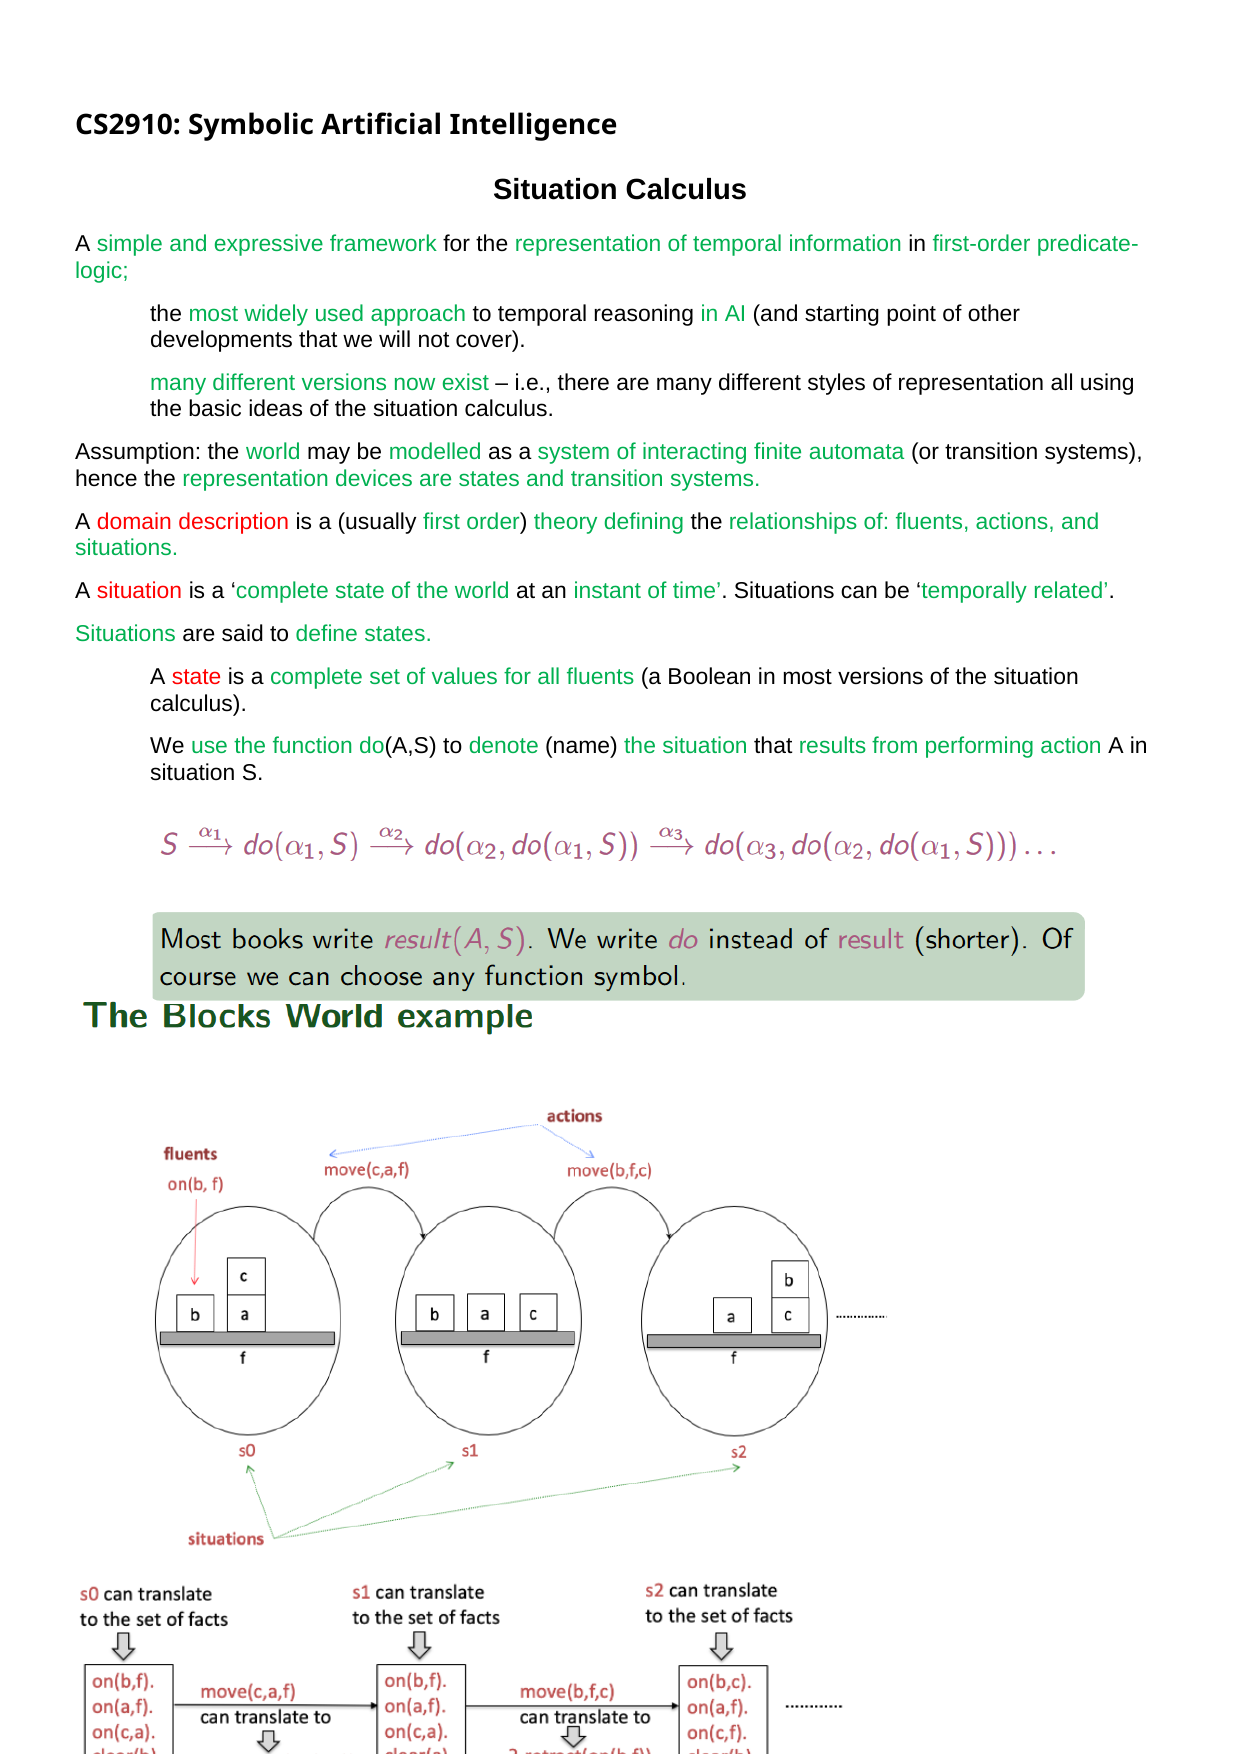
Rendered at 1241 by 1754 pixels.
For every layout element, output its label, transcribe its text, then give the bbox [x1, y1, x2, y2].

text many different versions now exist – i.e., there are many different styles of representation all using the basic ideas of the situation calculus. [150, 369, 1165, 422]
picture [75, 1577, 852, 1754]
text A domain description is a (usually first order) theory defining the relationships of: fluents, actions, and situations. [75, 508, 1165, 560]
subtitle Situation Calculus [75, 172, 1165, 205]
text A situation is a ‘complete state of the world at an instant of time’. Situations can be ‘temporally related’. [75, 577, 1165, 603]
text Assumption: the world may be modelled as a system of interacting finite automata (or transition systems), hence the representation devices are states and transition systems. [75, 438, 1165, 491]
text the most widely used approach to temporal reasoning in AI (and starting point of other developments that we will not cover). [150, 299, 1165, 352]
text Situations are said to define states. [75, 620, 1165, 646]
text A simple and expressive framework for the representation of temporal information in first-order predicate-logic; [75, 230, 1165, 283]
text A state is a complete set of values for all fluents (a Boolean in most versions of the situation calculus). [150, 663, 1165, 716]
picture [75, 803, 1088, 1570]
text We use the function do(A,S) to denote (name) the situation that results from performing action A in situation S. [150, 732, 1165, 785]
